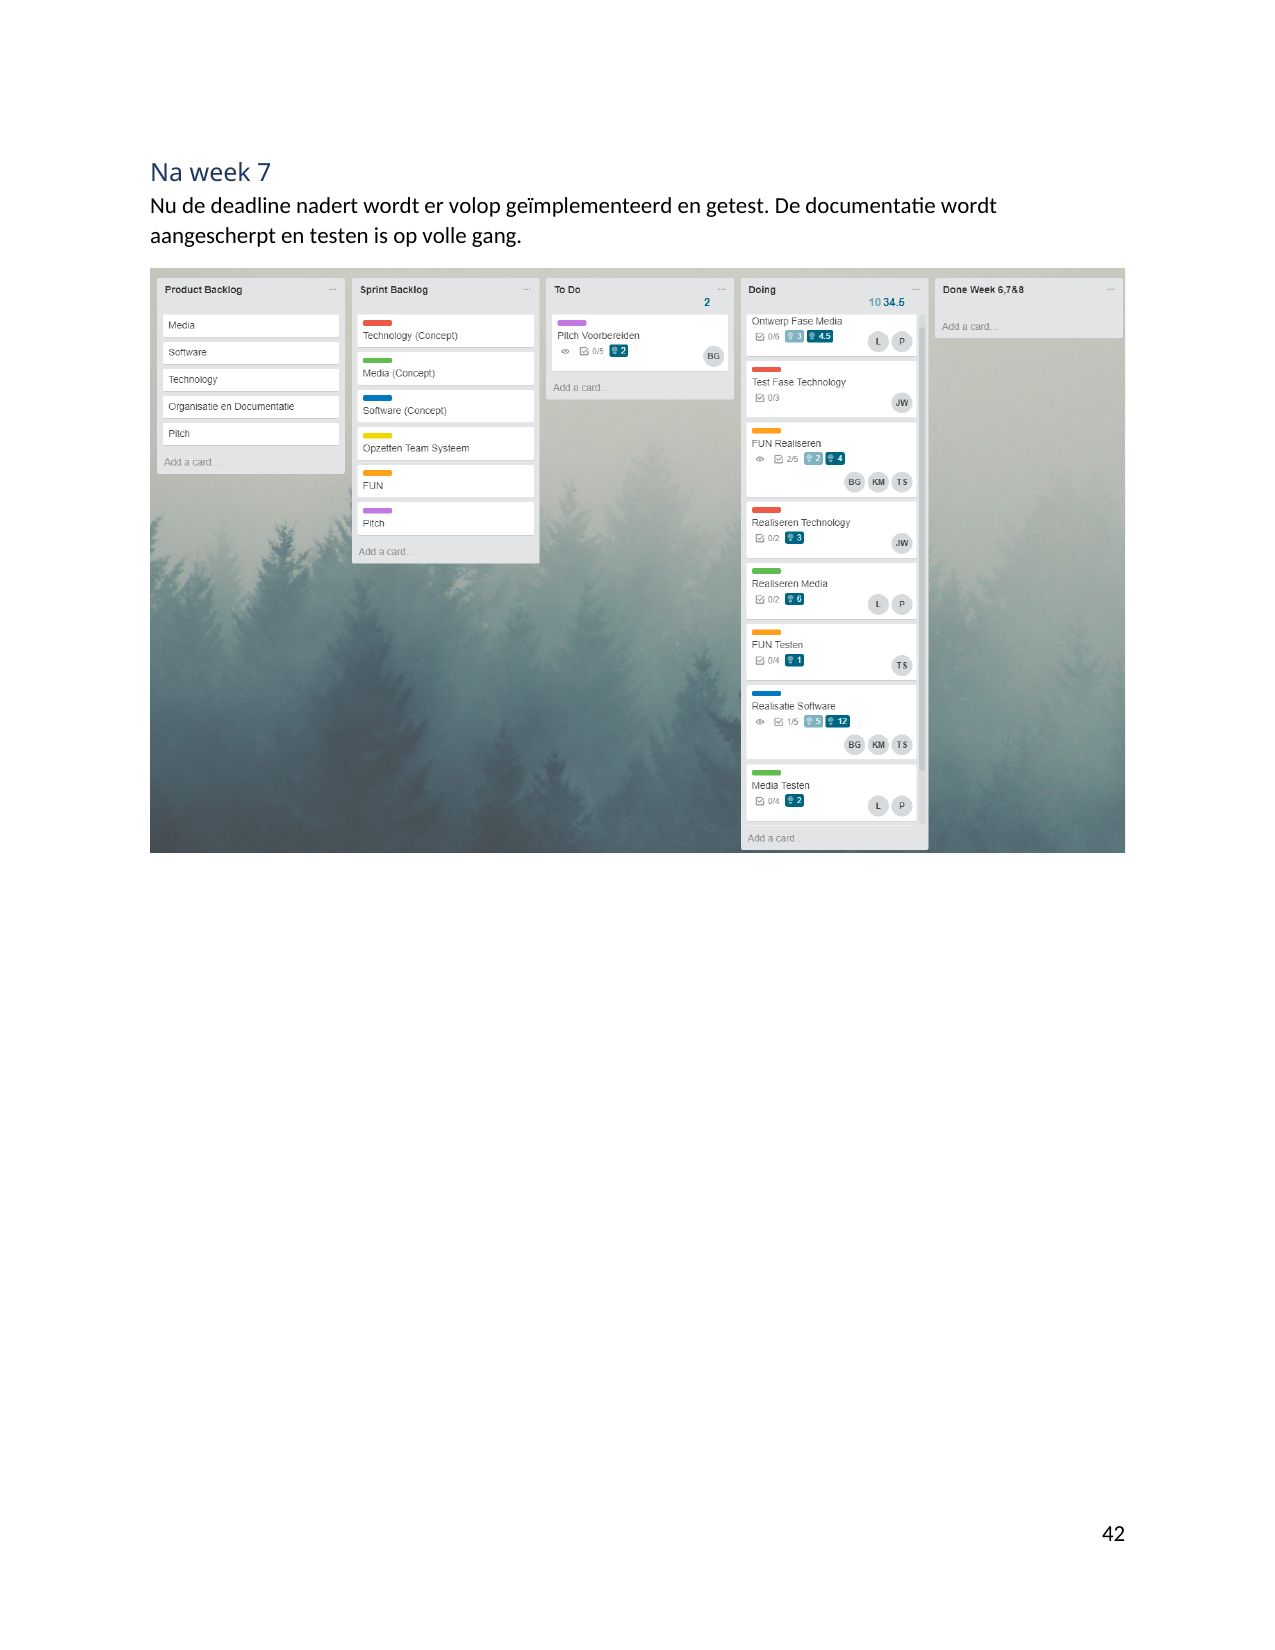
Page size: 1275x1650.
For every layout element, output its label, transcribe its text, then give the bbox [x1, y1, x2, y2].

subtitle Na week 7 [150, 154, 1125, 188]
text Nu de deadline nadert wordt er volop geïmplementeerd en getest. De documentatie wordt aangescherpt en testen is op volle gang. [150, 191, 1125, 249]
picture [150, 268, 1125, 853]
